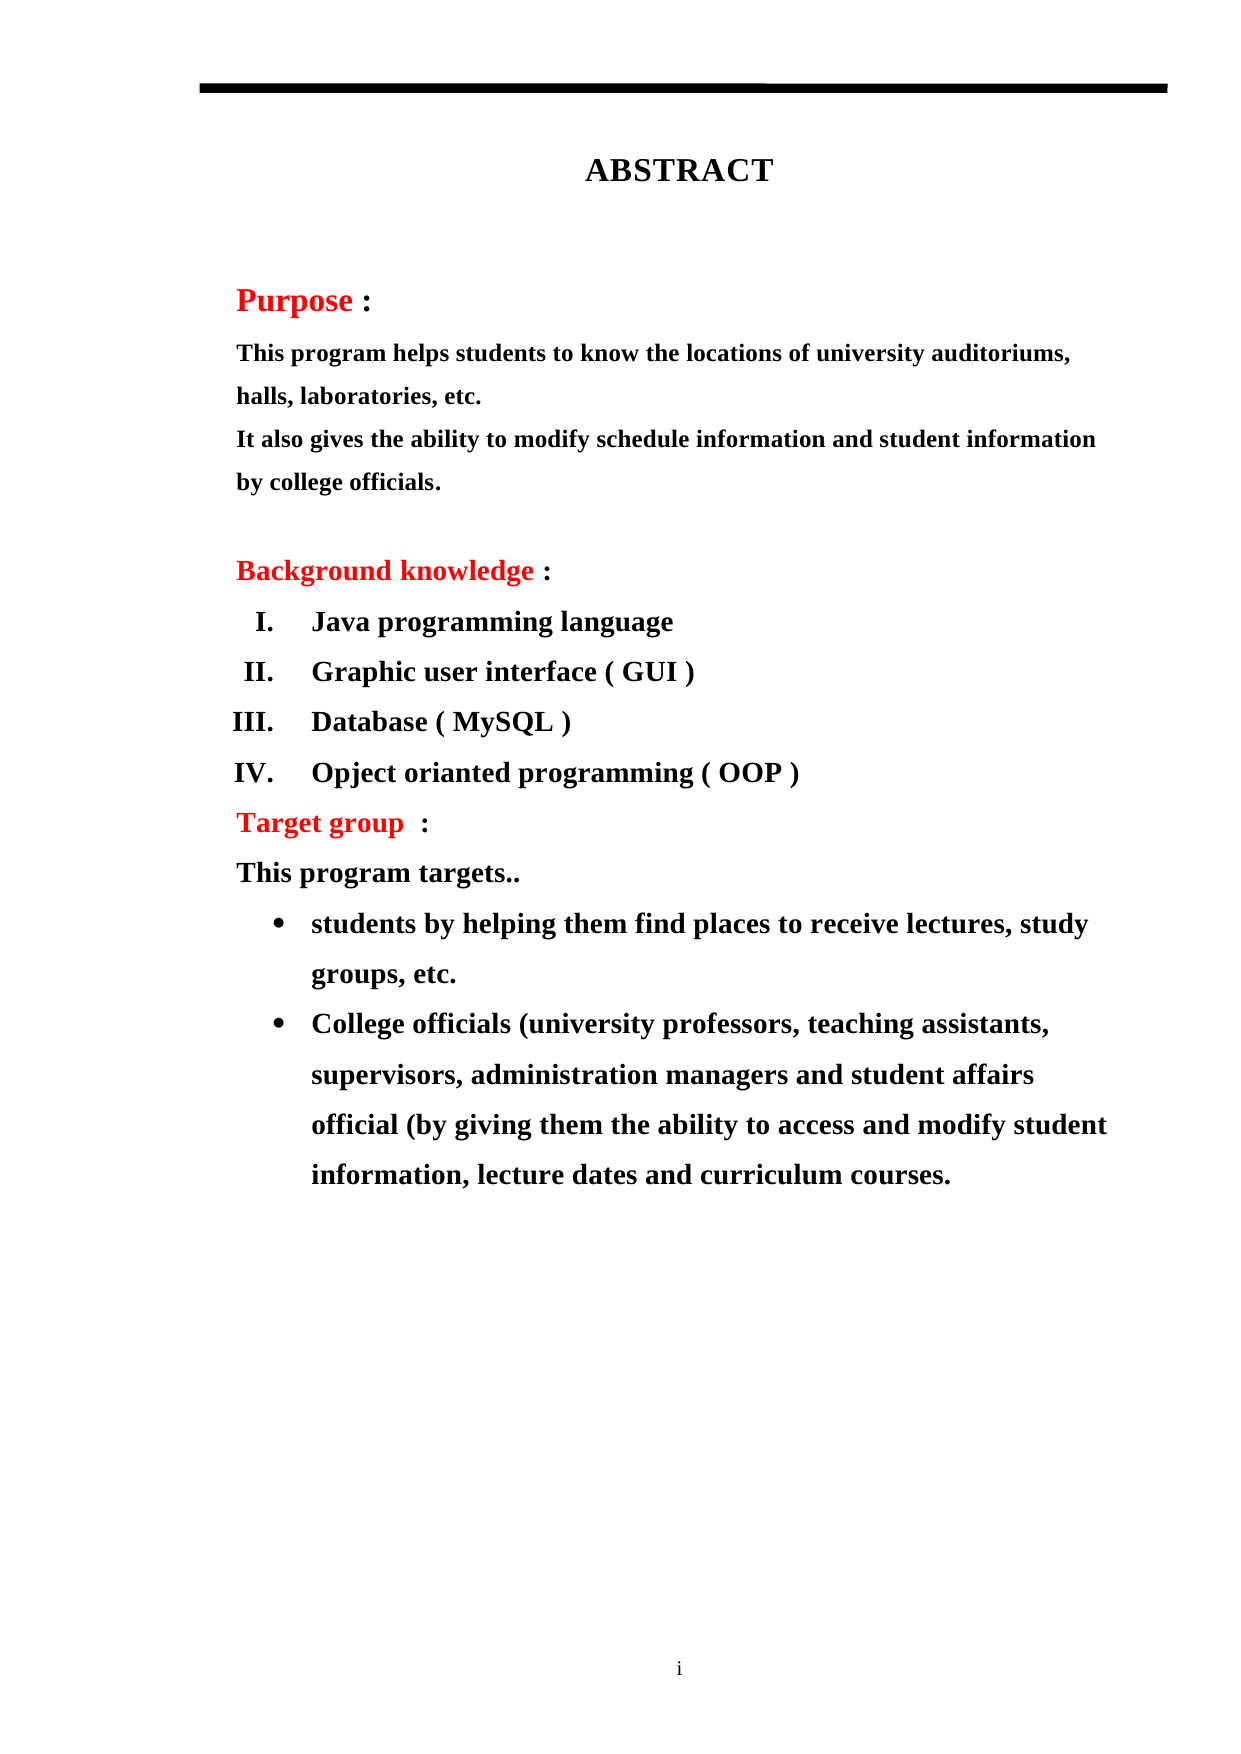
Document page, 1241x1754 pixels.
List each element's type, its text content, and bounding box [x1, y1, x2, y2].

list Graphic user interface ( GUI ) [274, 654, 1122, 688]
list Java programming language [274, 604, 1122, 637]
text Background knowledge : [236, 553, 1122, 587]
text It also gives the ability to modify schedule information and student information by college officials. [236, 424, 1122, 496]
text This program targets.. [236, 855, 1122, 889]
list students by helping them find places to receive lectures, study groups, etc. [274, 906, 1122, 990]
list Opject orianted programming ( OOP ) [274, 755, 1122, 788]
list College officials (university professors, teaching assistants, supervisors, administration managers and student affairs official (by giving them the ability to access and modify student information, lecture dates and curriculum courses. [274, 1006, 1122, 1191]
text Purpose : [236, 280, 1122, 319]
text Target group : [236, 805, 1122, 839]
text This program helps students to know the locations of university auditoriums, halls, laboratories, etc. [236, 338, 1122, 410]
list Database ( MySQL ) [274, 704, 1122, 738]
text ABSTRACT [236, 150, 1122, 188]
